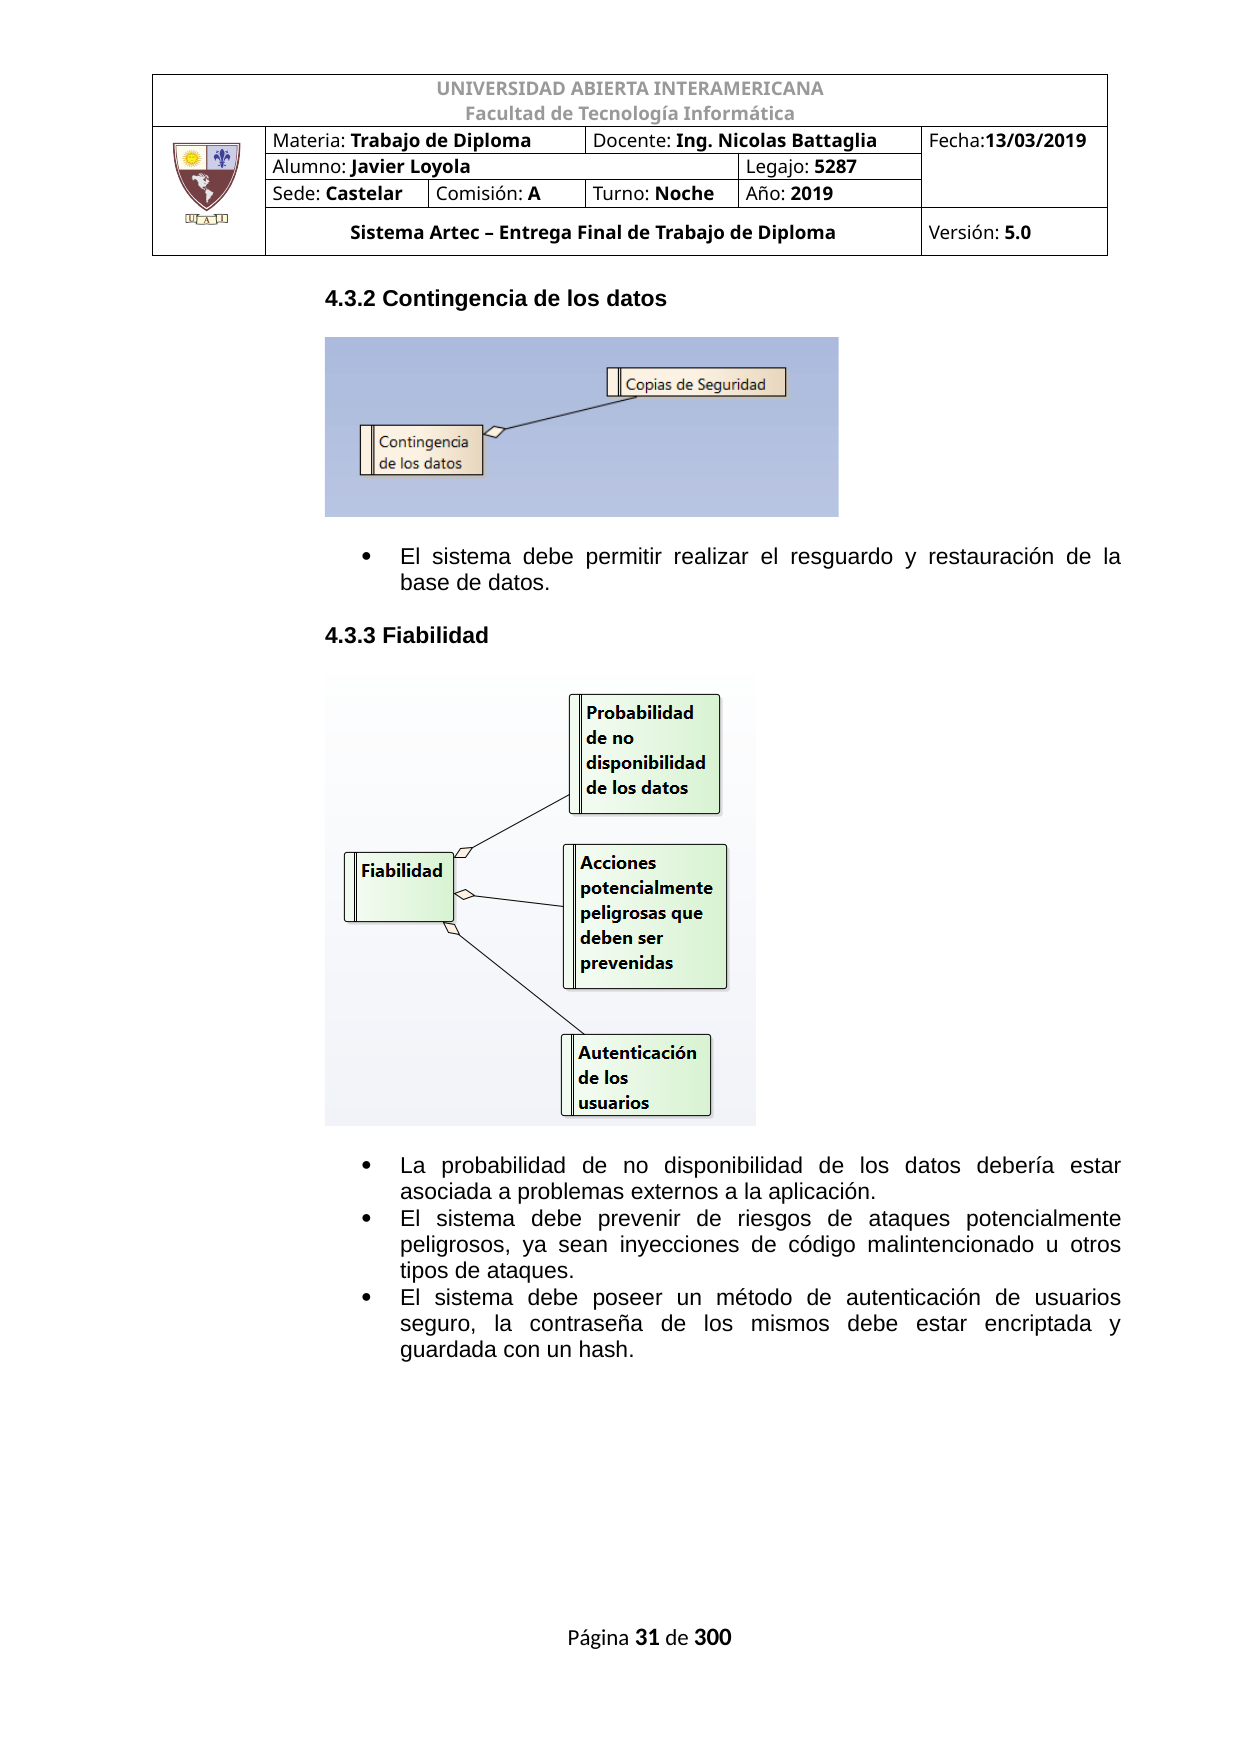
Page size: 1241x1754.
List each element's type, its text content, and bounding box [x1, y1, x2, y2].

list La probabilidad de no disponibilidad de los datos debería estar asociada a problemas externos a la aplicación. [362, 1152, 1122, 1204]
list El sistema debe permitir realizar el resguardo y restauración de la base de datos. [362, 543, 1122, 595]
list El sistema debe poseer un método de autenticación de usuarios seguro, la contraseña de los mismos debe estar encriptada y guardada con un hash. [362, 1283, 1122, 1363]
text 4.3.3 Fiabilidad [325, 622, 1122, 648]
picture [324, 337, 839, 517]
picture [324, 674, 756, 1126]
list El sistema debe prevenir de riesgos de ataques potencialmente peligrosos, ya sean inyecciones de código malintencionado u otros tipos de ataques. [362, 1204, 1122, 1283]
text 4.3.2 Contingencia de los datos [251, 284, 1122, 311]
picture [157, 136, 257, 228]
